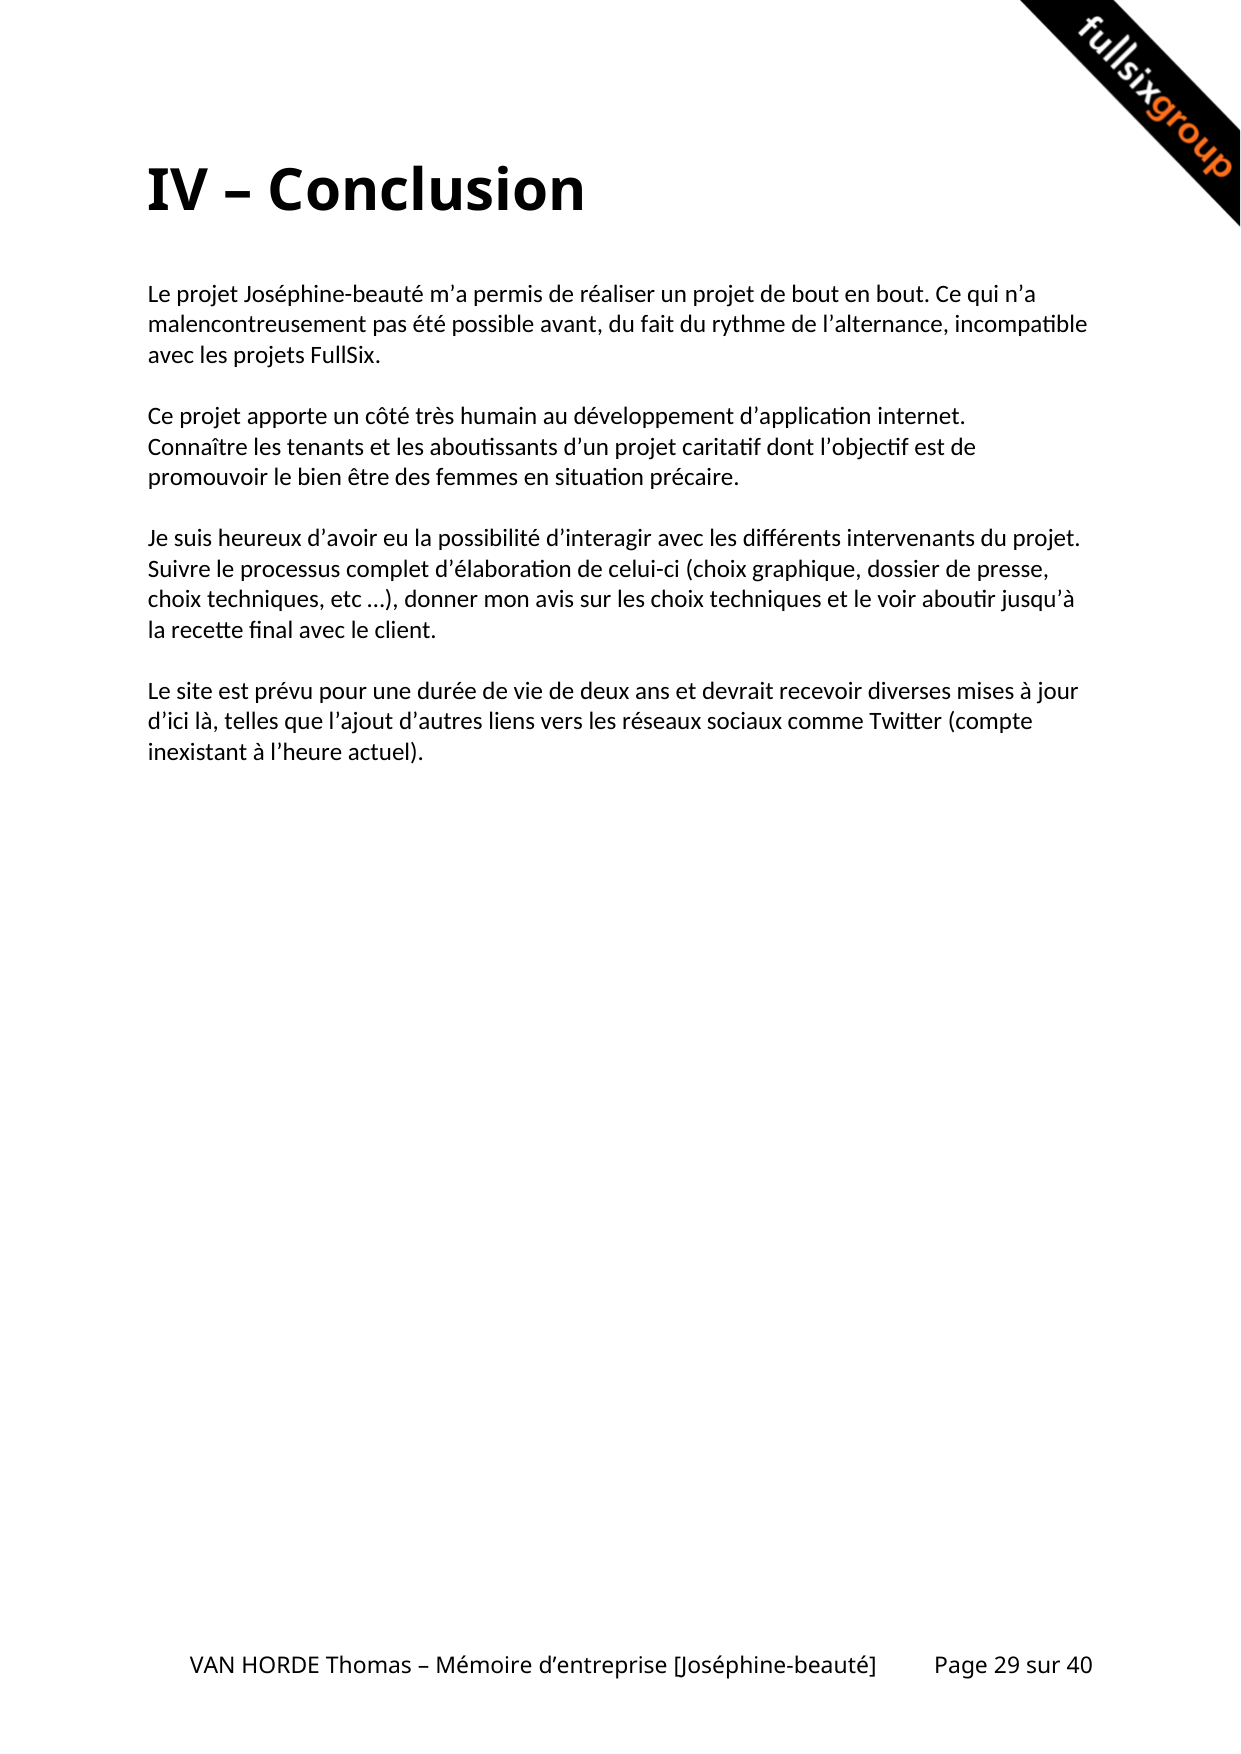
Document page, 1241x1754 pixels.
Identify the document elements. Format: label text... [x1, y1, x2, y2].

text Le site est prévu pour une durée de vie de deux ans et devrait recevoir diverses mises à jour d’ici là, telles que l’ajout d’autres liens vers les réseaux sociaux comme Twitter (compte inexistant à l’heure actuel). [148, 675, 1093, 766]
picture [1017, 0, 1241, 237]
text Je suis heureux d’avoir eu la possibilité d’interagir avec les différents intervenants du projet. Suivre le processus complet d’élaboration de celui-ci (choix graphique, dossier de presse, choix techniques, etc …), donner mon avis sur les choix techniques et le voir aboutir jusqu’à la recette final avec le client. [148, 522, 1093, 644]
text Le projet Joséphine-beauté m’a permis de réaliser un projet de bout en bout. Ce qui n’a malencontreusement pas été possible avant, du fait du rythme de l’alternance, incompatible avec les projets FullSix. [148, 278, 1093, 370]
text IV – Conclusion [148, 148, 1093, 227]
text Ce projet apporte un côté très humain au développement d’application internet. [148, 400, 1093, 431]
text Connaître les tenants et les aboutissants d’un projet caritatif dont l’objectif est de promouvoir le bien être des femmes en situation précaire. [148, 431, 1093, 492]
